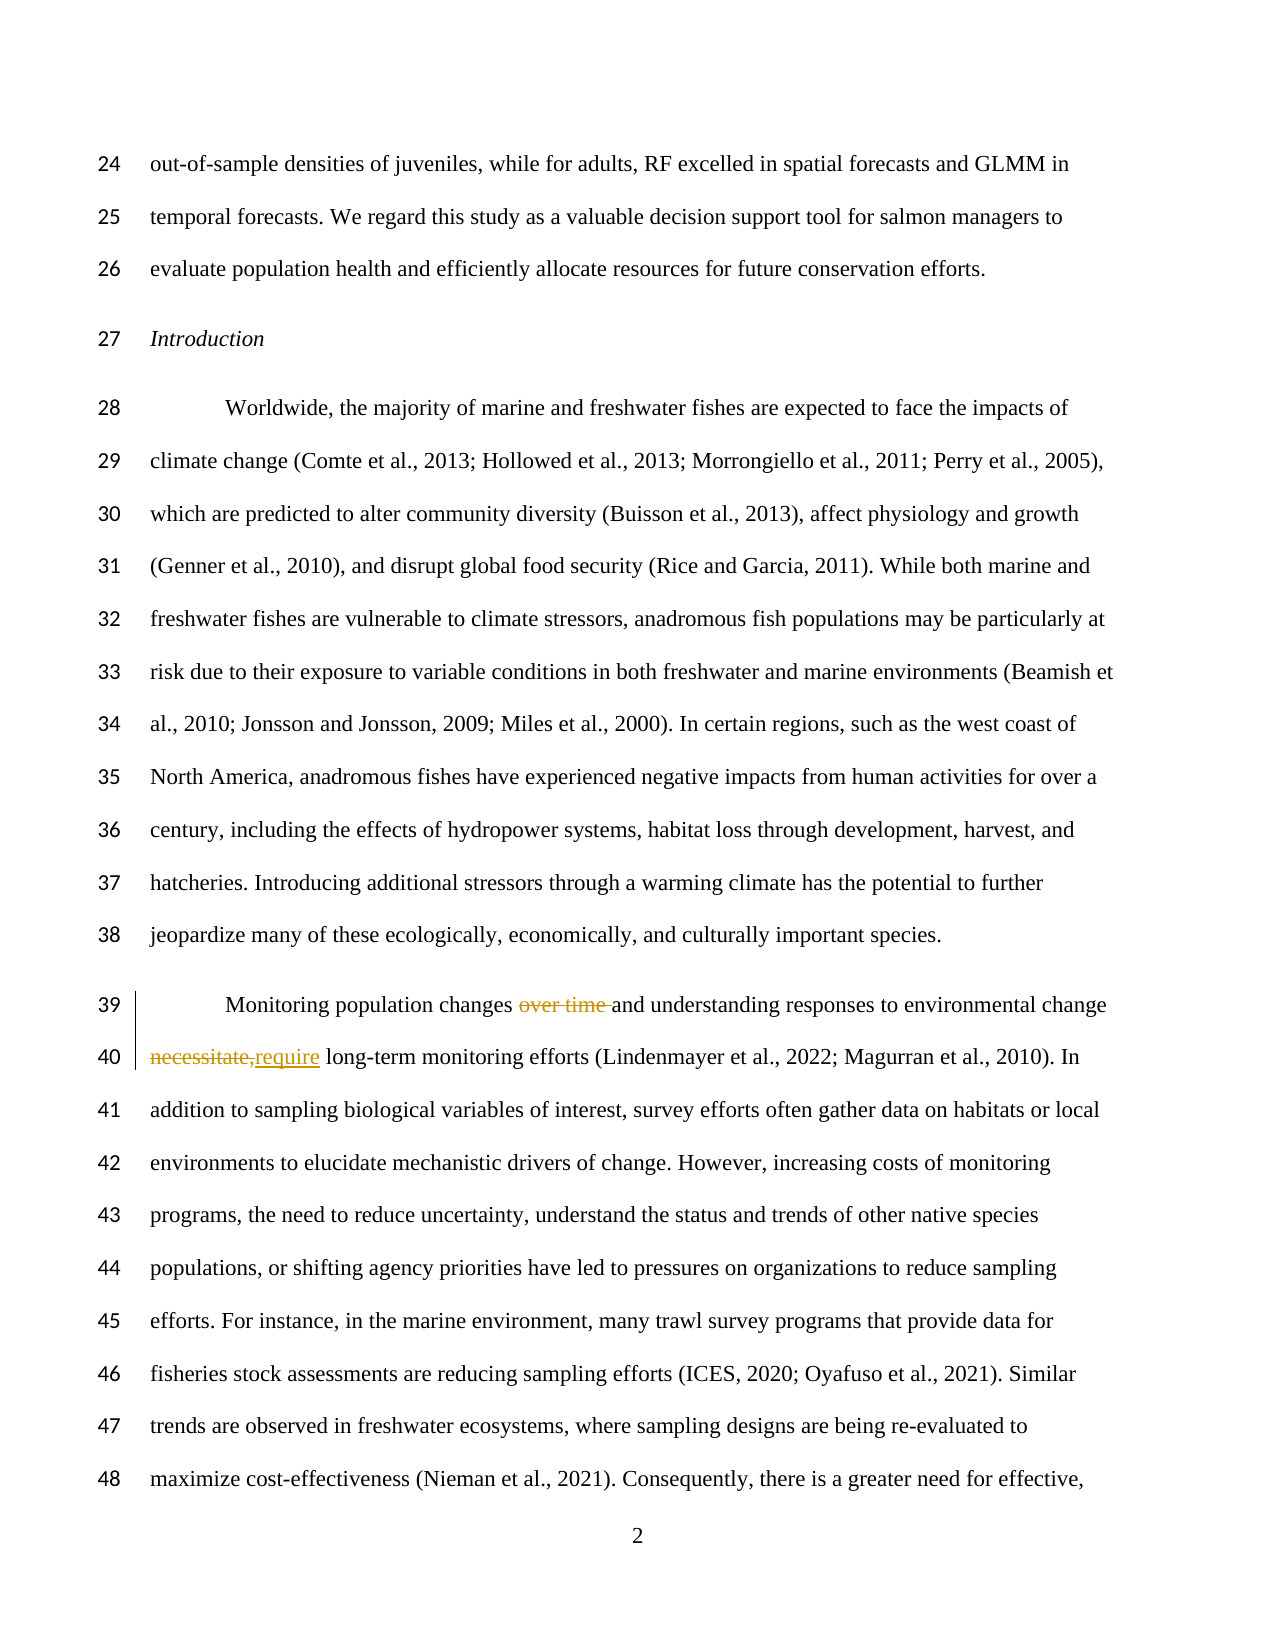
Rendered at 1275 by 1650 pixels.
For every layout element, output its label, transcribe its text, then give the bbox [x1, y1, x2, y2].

text Introduction [150, 325, 1125, 351]
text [150, 150, 1125, 282]
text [150, 991, 1125, 1491]
text Worldwide, the majority of marine and freshwater fishes are expected to face the impacts of climate change (Comte et al., 2013; Hollowed et al., 2013; Morrongiello et al., 2011; Perry et al., 2005), which are predicted to alter community diversity (Buisson et al., 2013), affect physiology and growth (Genner et al., 2010), and disrupt global food security (Rice and Garcia, 2011). While both marine and freshwater fishes are vulnerable to climate stressors, anadromous fish populations may be particularly at risk due to their exposure to variable conditions in both freshwater and marine environments (Beamish et al., 2010; Jonsson and Jonsson, 2009; Miles et al., 2000). In certain regions, such as the west coast of North America, anadromous fishes have experienced negative impacts from human activities for over a century, including the effects of hydropower systems, habitat loss through development, harvest, and hatcheries. Introducing additional stressors through a warming climate has the potential to further jeopardize many of these ecologically, economically, and culturally important species. [150, 394, 1125, 948]
